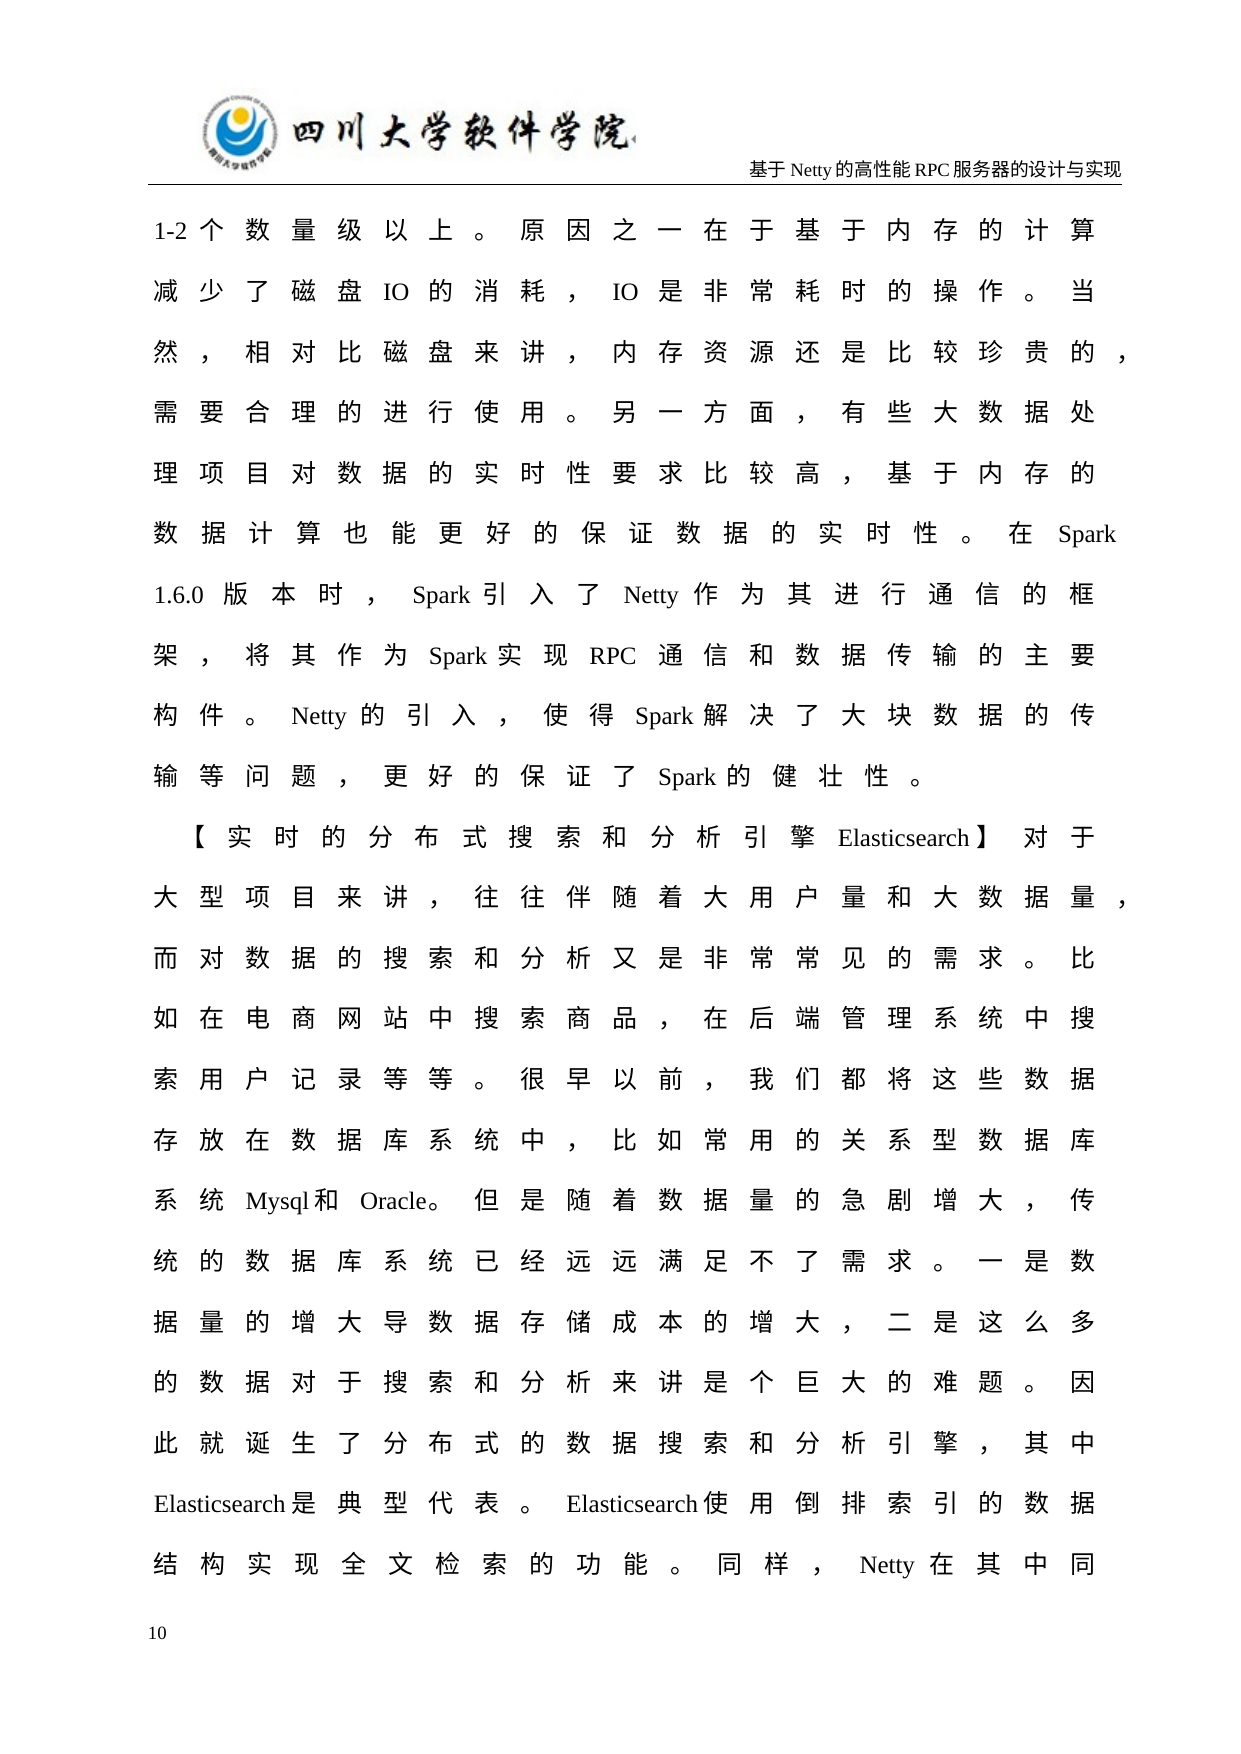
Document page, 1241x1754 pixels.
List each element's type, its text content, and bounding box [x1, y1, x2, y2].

picture [197, 88, 639, 177]
